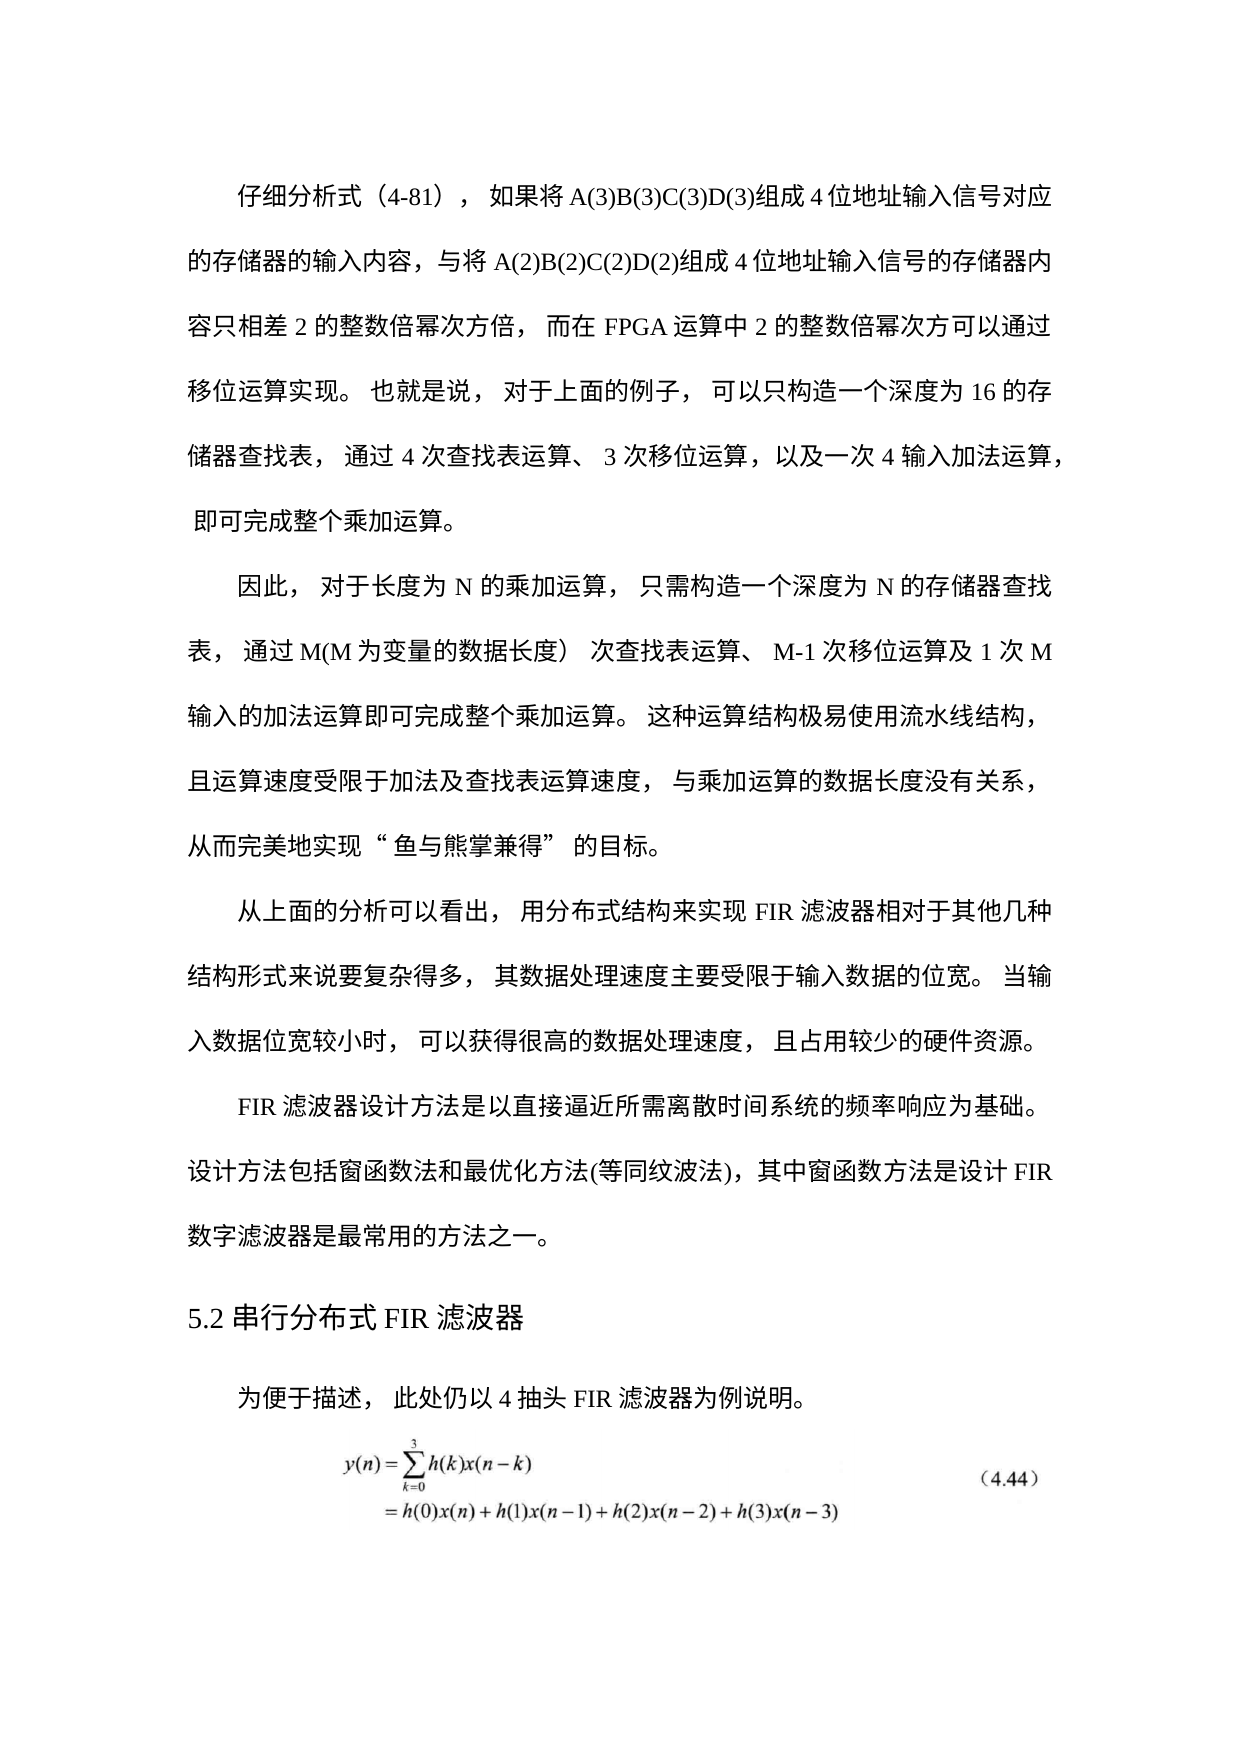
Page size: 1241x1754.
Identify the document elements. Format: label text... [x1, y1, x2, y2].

text FIR滤波器设计方法是以直接逼近所需离散时间系统的频率响应为基础。设计方法包括窗函数法和最优化方法(等同纹波法)，其中窗函数方法是设计FIR数字滤波器是最常用的方法之一。 [187, 1072, 1053, 1267]
text 从上面的分析可以看出， 用分布式结构来实现 FIR 滤波器相对于其他几种结构形式来说要复杂得多， 其数据处理速度主要受限于输入数据的位宽。 当输入数据位宽较小时， 可以获得很高的数据处理速度， 且占用较少的硬件资源。 [187, 877, 1053, 1072]
text 为便于描述， 此处仍以 4 抽头 FIR 滤波器为例说明。 [187, 1364, 1053, 1429]
text 因此， 对于长度为 N 的乘加运算， 只需构造一个深度为 N的存储器查找表， 通过M(M为变量的数据长度） 次查找表运算、 M-1 次移位运算及 1 次 M 输入的加法运算即可完成整个乘加运算。 这种运算结构极易使用流水线结构， 且运算速度受限于加法及查找表运算速度， 与乘加运算的数据长度没有关系， 从而完美地实现“ 鱼与熊掌兼得” 的目标。 [187, 552, 1053, 877]
text 仔细分析式（4-81）， 如果将A(3)B(3)C(3)D(3)组成4位地址输入信号对应的存储器的输入内容，与将A(2)B(2)C(2)D(2)组成4位地址输入信号的存储器内容只相差 2 的整数倍幂次方倍， 而在 FPGA 运算中 2 的整数倍幂次方可以通过移位运算实现。 也就是说， 对于上面的例子， 可以只构造一个深度为 16 的存储器查找表， 通过 4 次查找表运算、 3 次移位运算，以及一次 4 输入加法运算， 即可完成整个乘加运算。 [187, 162, 1053, 552]
picture [187, 1429, 1053, 1530]
text 5.2 串行分布式 FIR 滤波器 [187, 1283, 1053, 1348]
